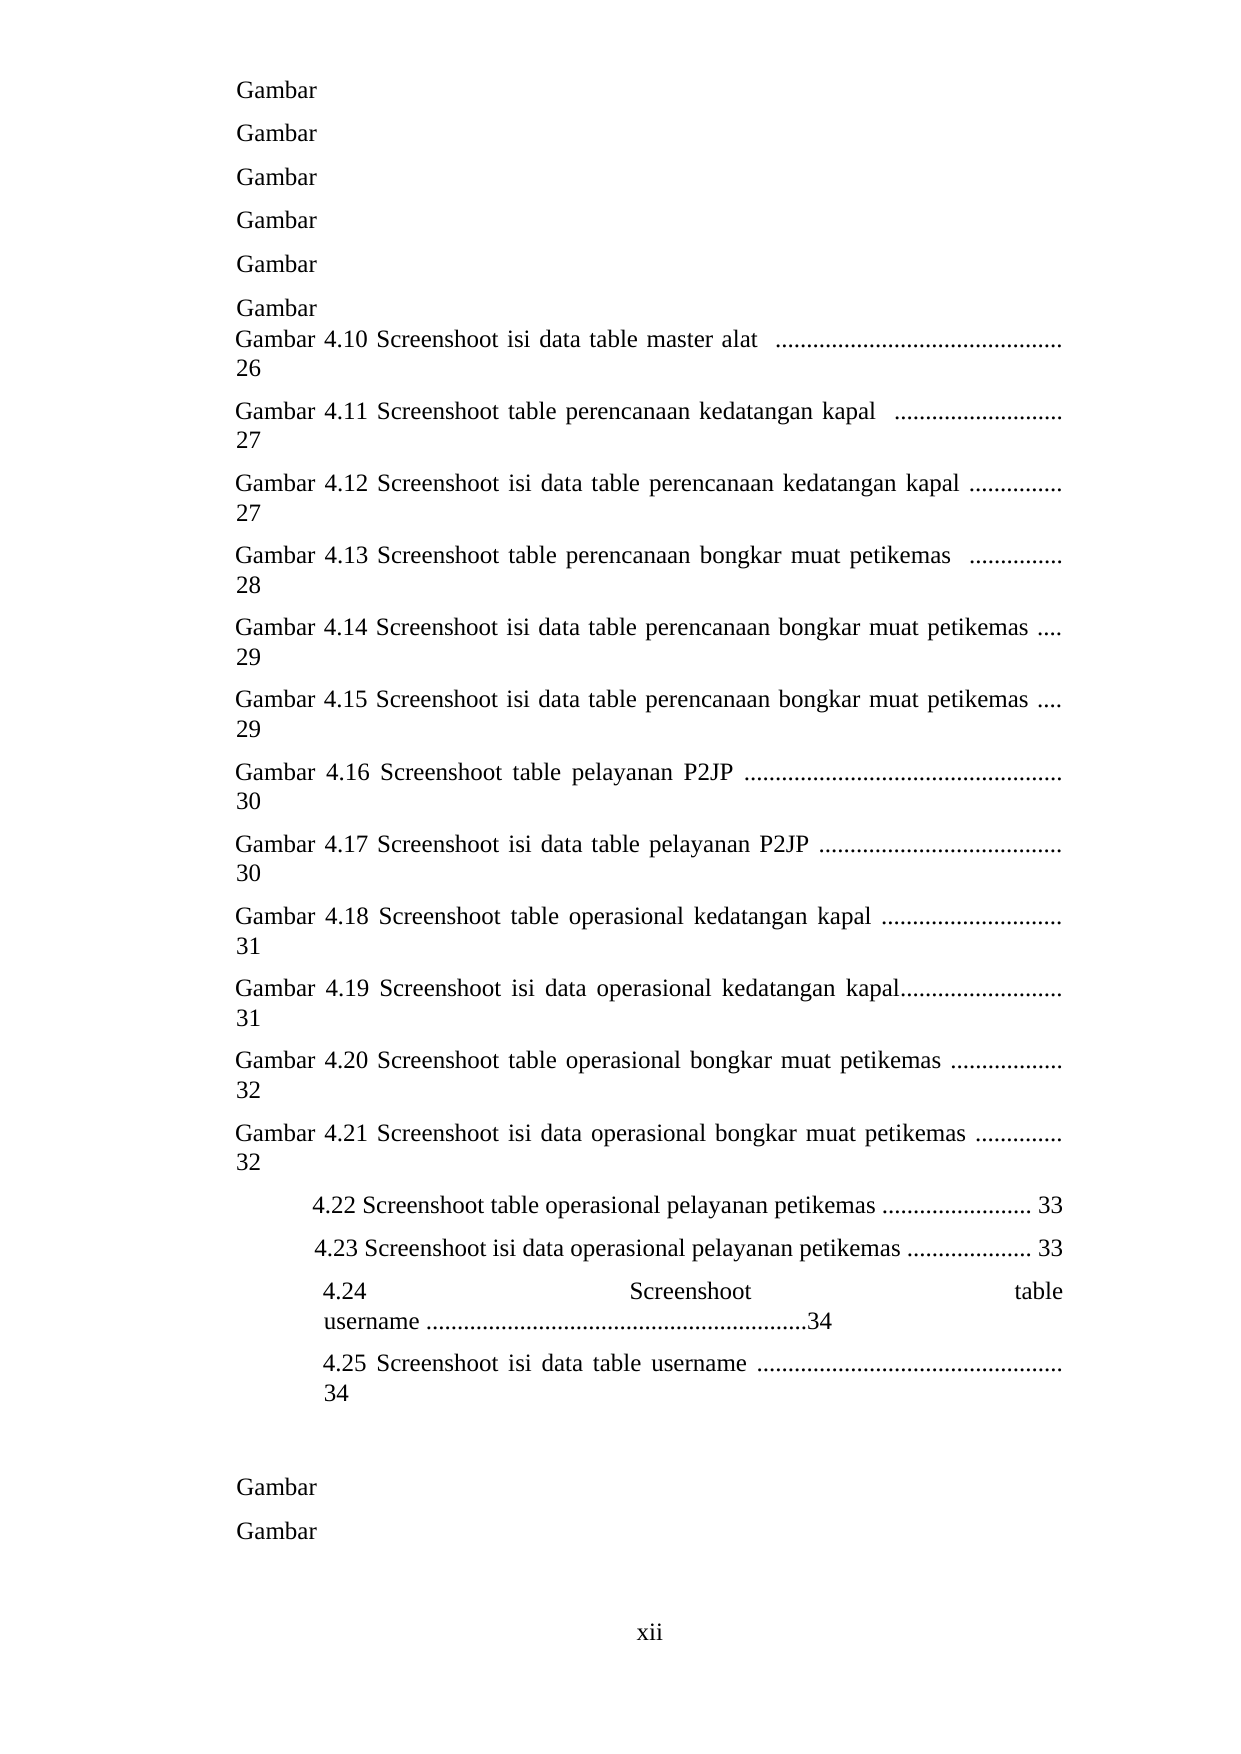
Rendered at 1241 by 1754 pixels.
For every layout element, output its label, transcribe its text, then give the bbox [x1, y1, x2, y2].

text Gambar 4.19 Screenshoot isi data operasional kedatangan kapal.......................... 31 [235, 973, 1063, 1032]
text 4.22 Screenshoot table operasional pelayanan petikemas ........................ 33 [236, 1190, 1063, 1219]
text Gambar 4.16 Screenshoot table pelayanan P2JP ................................................... 30 [235, 757, 1063, 815]
text 4.25 Screenshoot isi data table username ................................................. 34 [323, 1348, 1063, 1407]
text Gambar 4.10 Screenshoot isi data table master alat .............................................. 26 [235, 324, 1063, 382]
text Gambar 4.18 Screenshoot table operasional kedatangan kapal ............................. 31 [235, 901, 1063, 959]
text Gambar 4.12 Screenshoot isi data table perencanaan kedatangan kapal ............... 27 [235, 468, 1063, 526]
text Gambar 4.15 Screenshoot isi data table perencanaan bongkar muat petikemas .... 29 [235, 684, 1063, 743]
text Gambar 4.14 Screenshoot isi data table perencanaan bongkar muat petikemas .... 29 [235, 612, 1063, 671]
text 4.23 Screenshoot isi data operasional pelayanan petikemas .................... 33 [236, 1233, 1063, 1262]
text Gambar 4.13 Screenshoot table perencanaan bongkar muat petikemas ............... 28 [235, 540, 1063, 598]
text Gambar 4.17 Screenshoot isi data table pelayanan P2JP ....................................... 30 [235, 829, 1063, 887]
text 4.24 Screenshoot table username .............................................................34 [323, 1276, 1063, 1335]
text Gambar 4.21 Screenshoot isi data operasional bongkar muat petikemas .............. 32 [235, 1118, 1063, 1176]
text Gambar 4.11 Screenshoot table perencanaan kedatangan kapal ........................... 27 [235, 396, 1063, 454]
text Gambar 4.20 Screenshoot table operasional bongkar muat petikemas .................. 32 [235, 1046, 1063, 1104]
